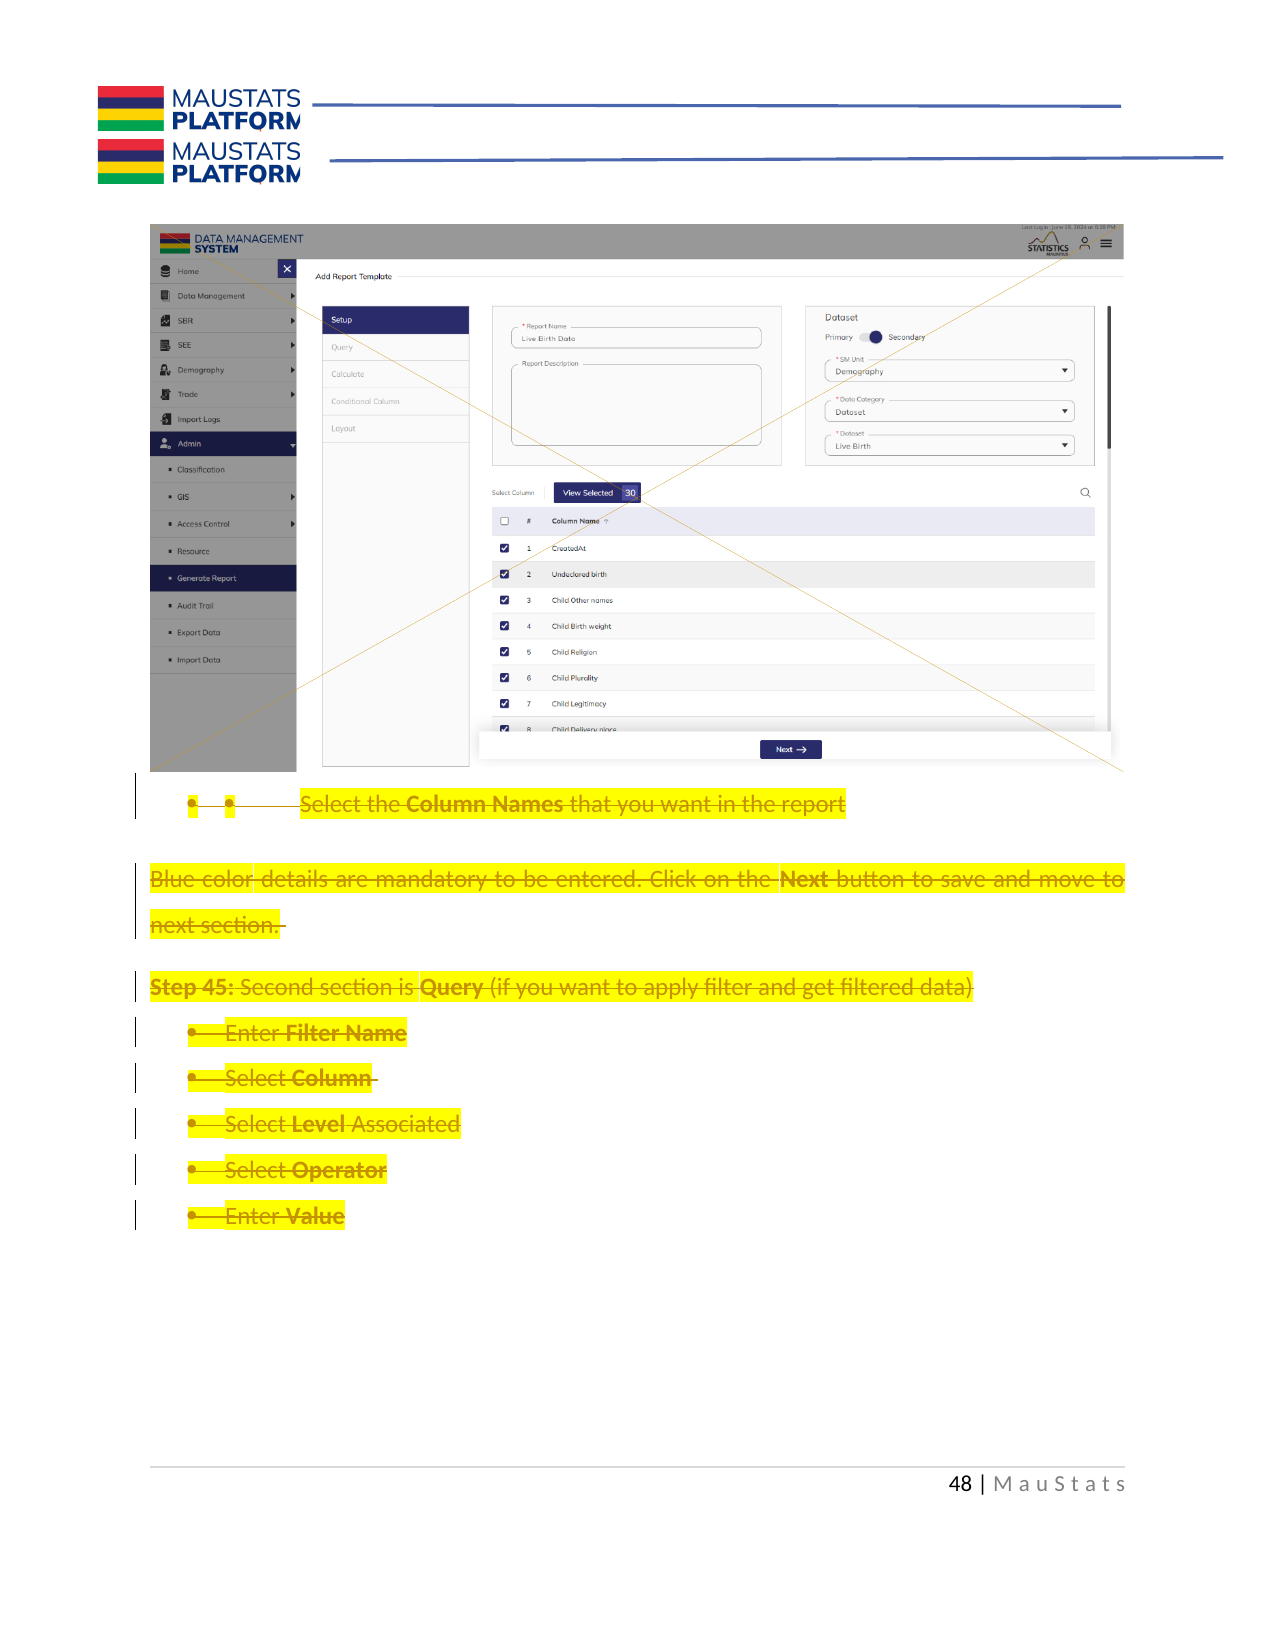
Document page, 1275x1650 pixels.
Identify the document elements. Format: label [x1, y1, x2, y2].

picture [152, 224, 1122, 497]
picture [150, 226, 634, 771]
picture [639, 225, 1124, 771]
picture [96, 86, 300, 131]
picture [152, 499, 1121, 772]
picture [96, 139, 300, 184]
